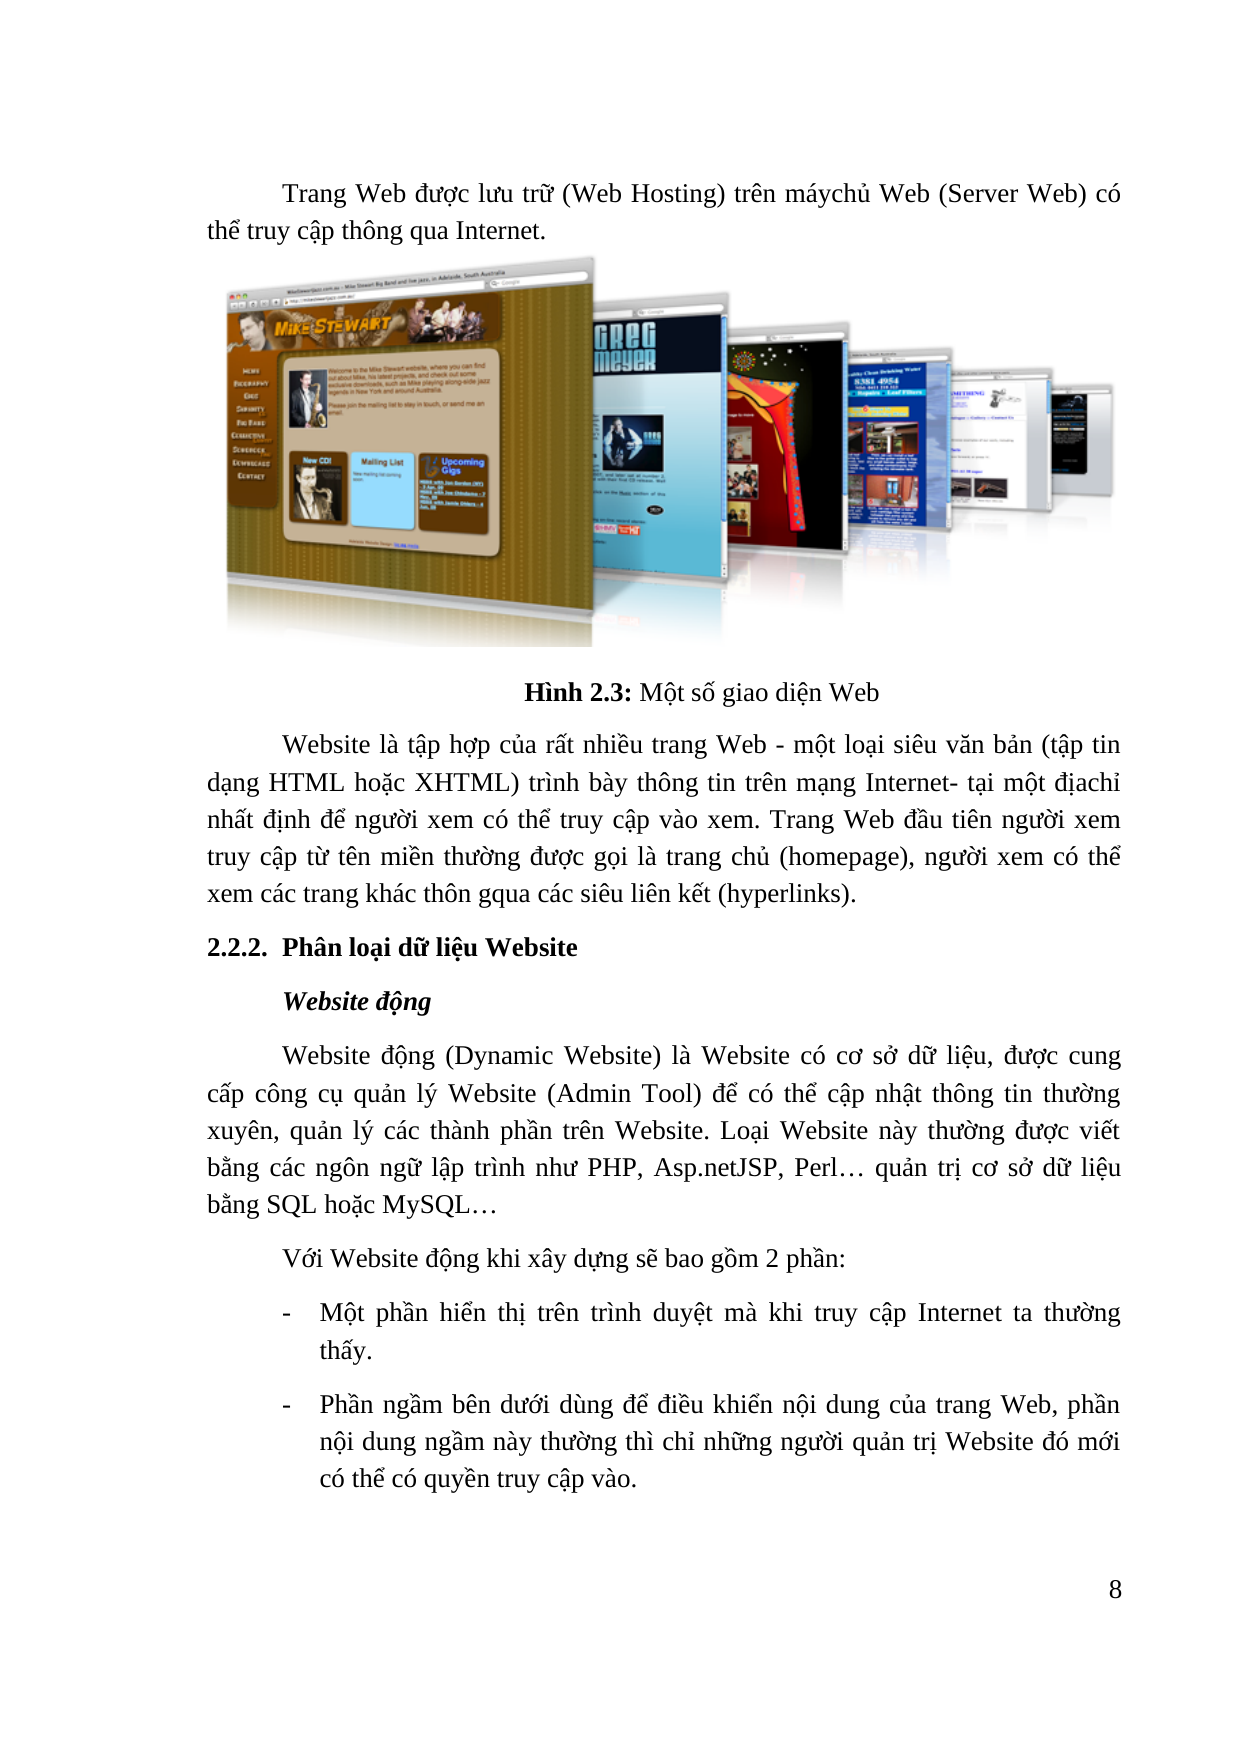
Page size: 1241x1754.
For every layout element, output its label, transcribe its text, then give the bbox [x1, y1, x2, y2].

picture [212, 247, 1128, 647]
text Website động [207, 985, 1122, 1017]
list Một phần hiển thị trên trình duyệt mà khi truy cập Internet ta thường thấy. [282, 1296, 1122, 1365]
text Trang Web được lưu trữ (Web Hosting) trên máychủ Web (Server Web) có thể truy cập thông qua Internet. [207, 177, 1122, 246]
text Website động (Dynamic Website) là Website có cơ sở dữ liệu, được cung cấp công cụ quản lý Website (Admin Tool) để có thể cập nhật thông tin thường xuyên, quản lý các thành phần trên Website. Loại Website này thường được viết bằng các ngôn ngữ lập trình như PHP, Asp.netJSP, Perl… quản trị cơ sở dữ liệu bằng SQL hoặc MySQL… [207, 1039, 1122, 1220]
text Website là tập hợp của rất nhiều trang Web - một loại siêu văn bản (tập tin dạng HTML hoặc XHTML) trình bày thông tin trên mạng Internet- tại một địachỉ nhất định để người xem có thể truy cập vào xem. Trang Web đầu tiên người xem truy cập từ tên miền thường được gọi là trang chủ (homepage), người xem có thể xem các trang khác thôn gqua các siêu liên kết (hyperlinks). [207, 728, 1122, 909]
text Với Website động khi xây dựng sẽ bao gồm 2 phần: [207, 1242, 1122, 1274]
list Phần ngầm bên dưới dùng để điều khiển nội dung của trang Web, phần nội dung ngầm này thường thì chỉ những người quản trị Website đó mới có thể có quyền truy cập vào. [282, 1388, 1122, 1493]
text 2.2.2. Phân loại dữ liệu Website [207, 931, 1122, 963]
